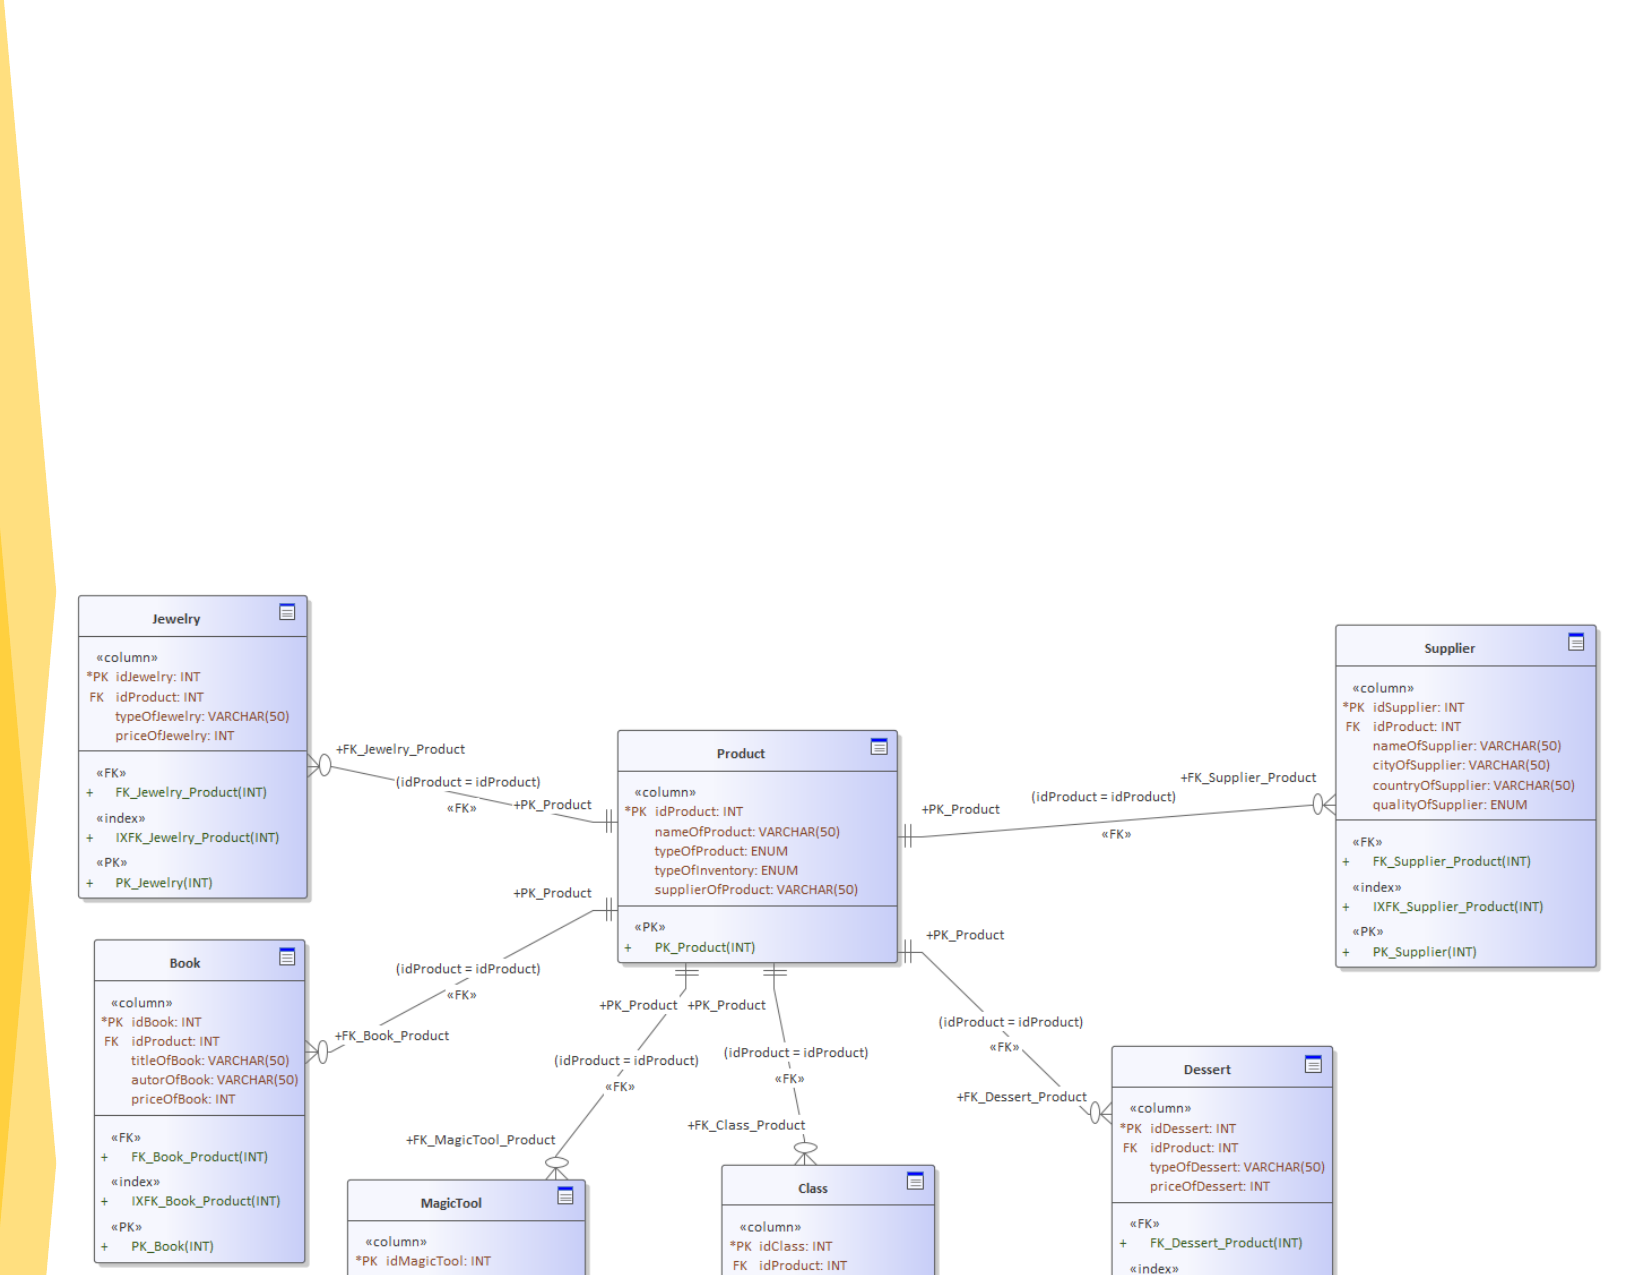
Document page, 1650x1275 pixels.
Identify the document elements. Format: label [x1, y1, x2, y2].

picture [51, 577, 1643, 1275]
